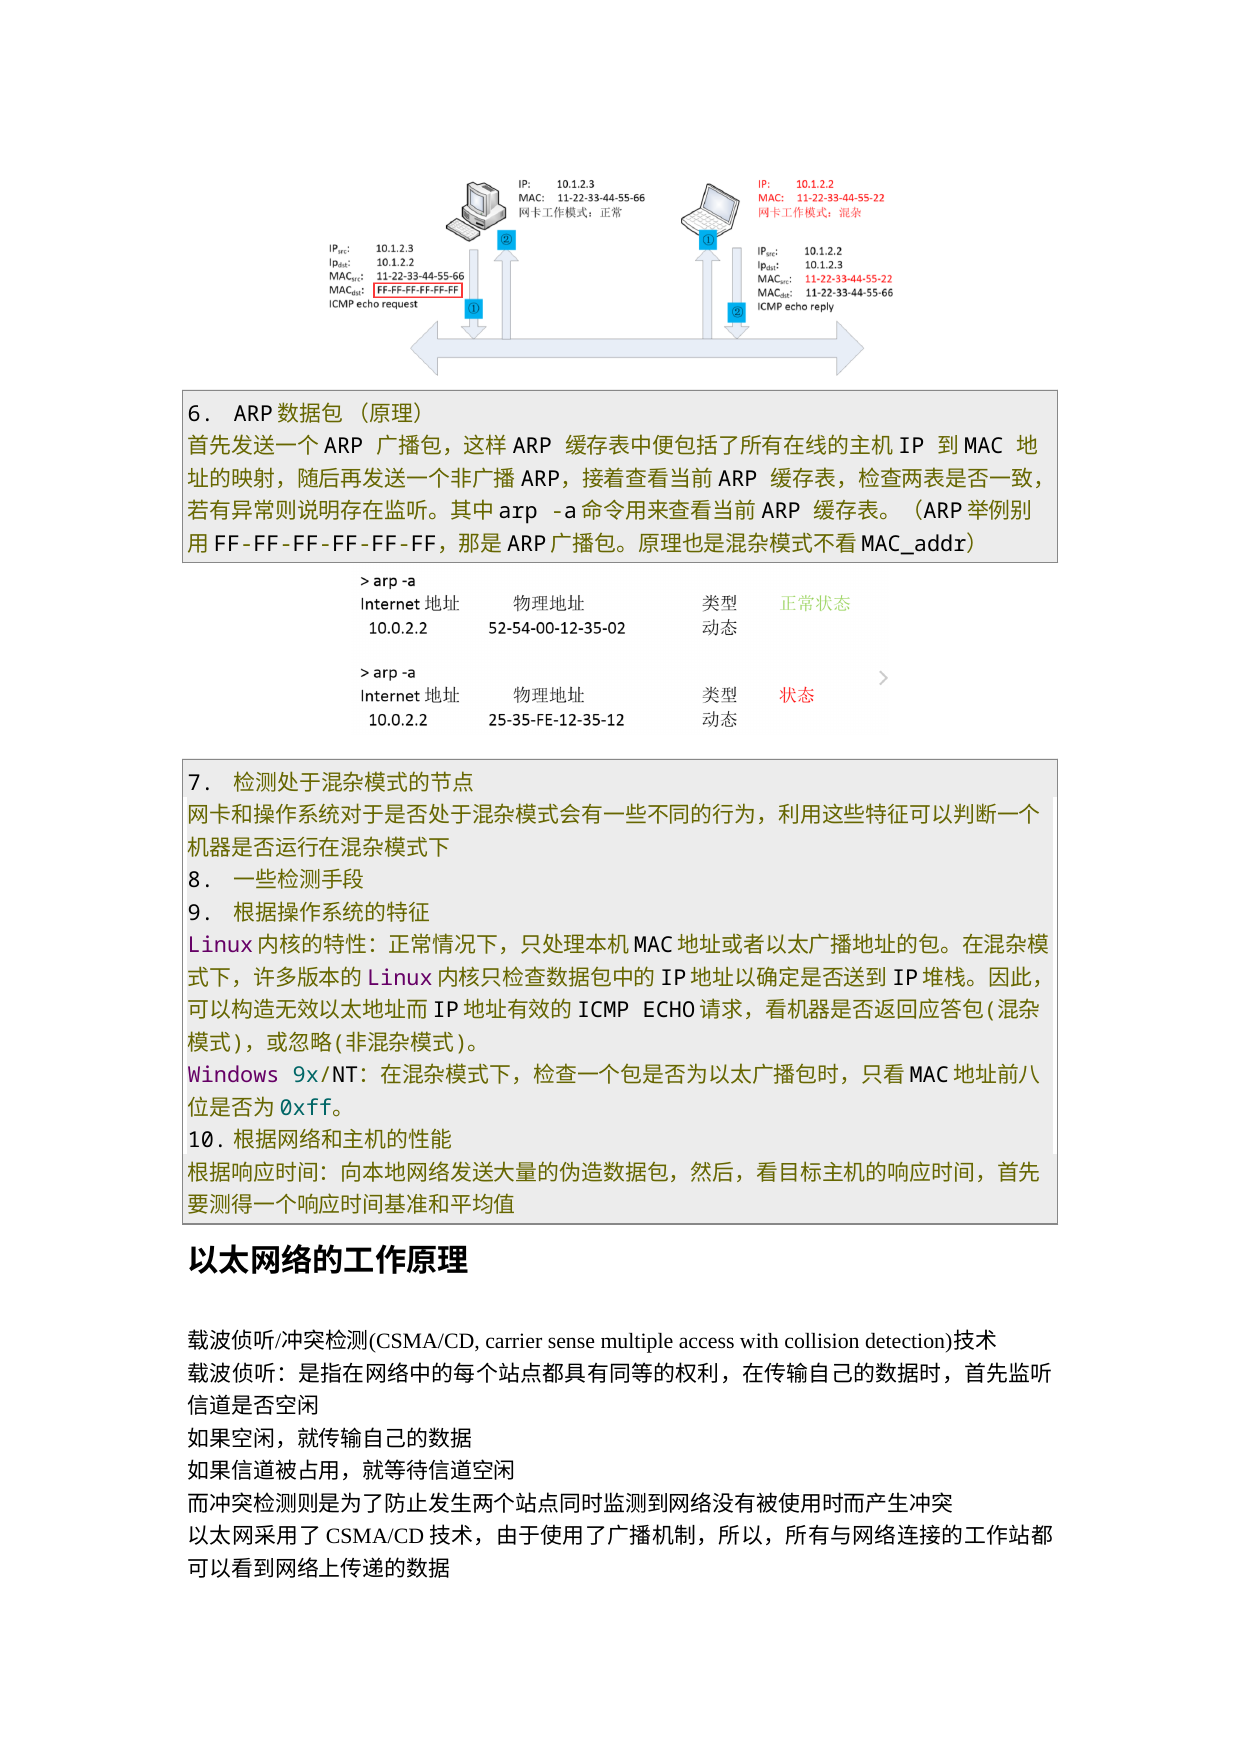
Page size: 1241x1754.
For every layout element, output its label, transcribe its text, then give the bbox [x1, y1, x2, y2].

text Linux内核的特性：正常情况下，只处理本机MAC地址或者以太广播地址的包。在混杂模式下，许多版本的Linux内核只检查数据包中的IP地址以确定是否送到IP堆栈。因此，可以构造无效以太地址而IP地址有效的ICMP ECHO请求，看机器是否返回应答包(混杂模式)，或忽略(非混杂模式)。 [187, 927, 1053, 1057]
text 首先发送一个 ARP 广播包，这样 ARP 缓存表中便包括了所有在线的主机 IP 到 MAC 地址的映射，随后再发送一个非广播 ARP，接着查看当前 ARP 缓存表，检查两表是否一致，若有异常则说明存在监听。其中arp -a命令用来查看当前 ARP 缓存表。（ARP举例别用FF-FF-FF-FF-FF-FF，那是ARP广播包。原理也是混杂模式不看MAC_addr） [183, 422, 1057, 562]
text Windows 9x/NT：在混杂模式下，检查一个包是否为以太广播包时，只看MAC地址前八位是否为0xff。 [187, 1057, 1053, 1122]
text 网卡和操作系统对于是否处于混杂模式会有一些不同的行为，利用这些特征可以判断一个机器是否运行在混杂模式下 [187, 797, 1053, 862]
picture [351, 563, 890, 735]
picture [311, 162, 930, 377]
text 载波侦听/冲突检测(CSMA/CD, carrier sense multiple access with collision detection)技术 [187, 1323, 1053, 1355]
subtitle 以太网络的工作原理 [187, 1225, 1053, 1290]
text 而冲突检测则是为了防止发生两个站点同时监测到网络没有被使用时而产生冲突 [187, 1485, 1053, 1518]
text 以太网采用了CSMA/CD技术，由于使用了广播机制，所以，所有与网络连接的工作站都可以看到网络上传递的数据 [187, 1518, 1053, 1583]
list 根据网络和主机的性能 [187, 1122, 1053, 1148]
text 如果空闲，就传输自己的数据 [187, 1420, 1053, 1453]
text 根据响应时间：向本地网络发送大量的伪造数据包，然后，看目标主机的响应时间，首先要测得一个响应时间基准和平均值 [183, 1148, 1057, 1223]
list ARP数据包 （原理） [183, 391, 1057, 422]
list 一些检测手段 [187, 862, 1053, 894]
text 如果信道被占用，就等待信道空闲 [187, 1453, 1053, 1485]
text 载波侦听：是指在网络中的每个站点都具有同等的权利，在传输自己的数据时，首先监听信道是否空闲 [187, 1355, 1053, 1420]
list 根据操作系统的特征 [187, 894, 1053, 927]
list 检测处于混杂模式的节点 [183, 760, 1057, 797]
